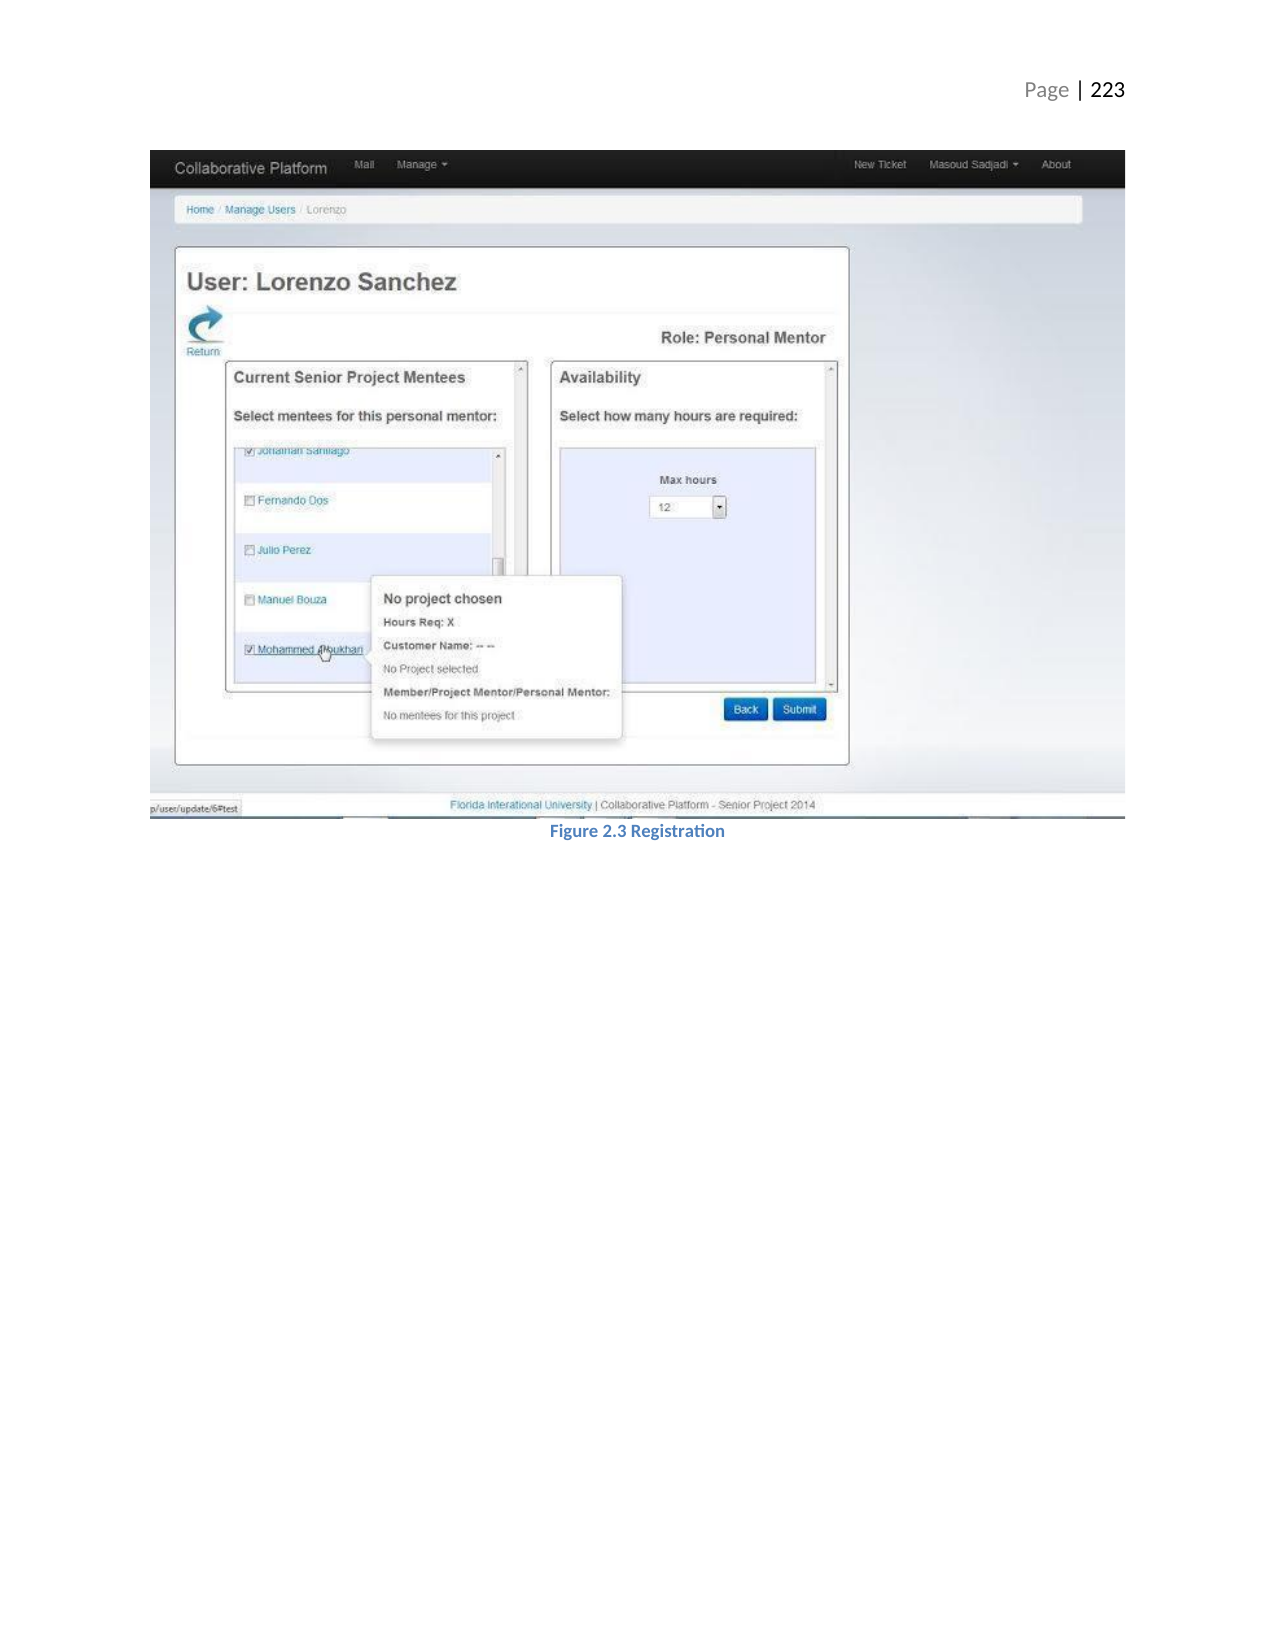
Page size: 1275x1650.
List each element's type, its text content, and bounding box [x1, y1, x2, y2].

text Figure 2.3 Registration [150, 819, 1125, 842]
picture [150, 150, 1125, 819]
